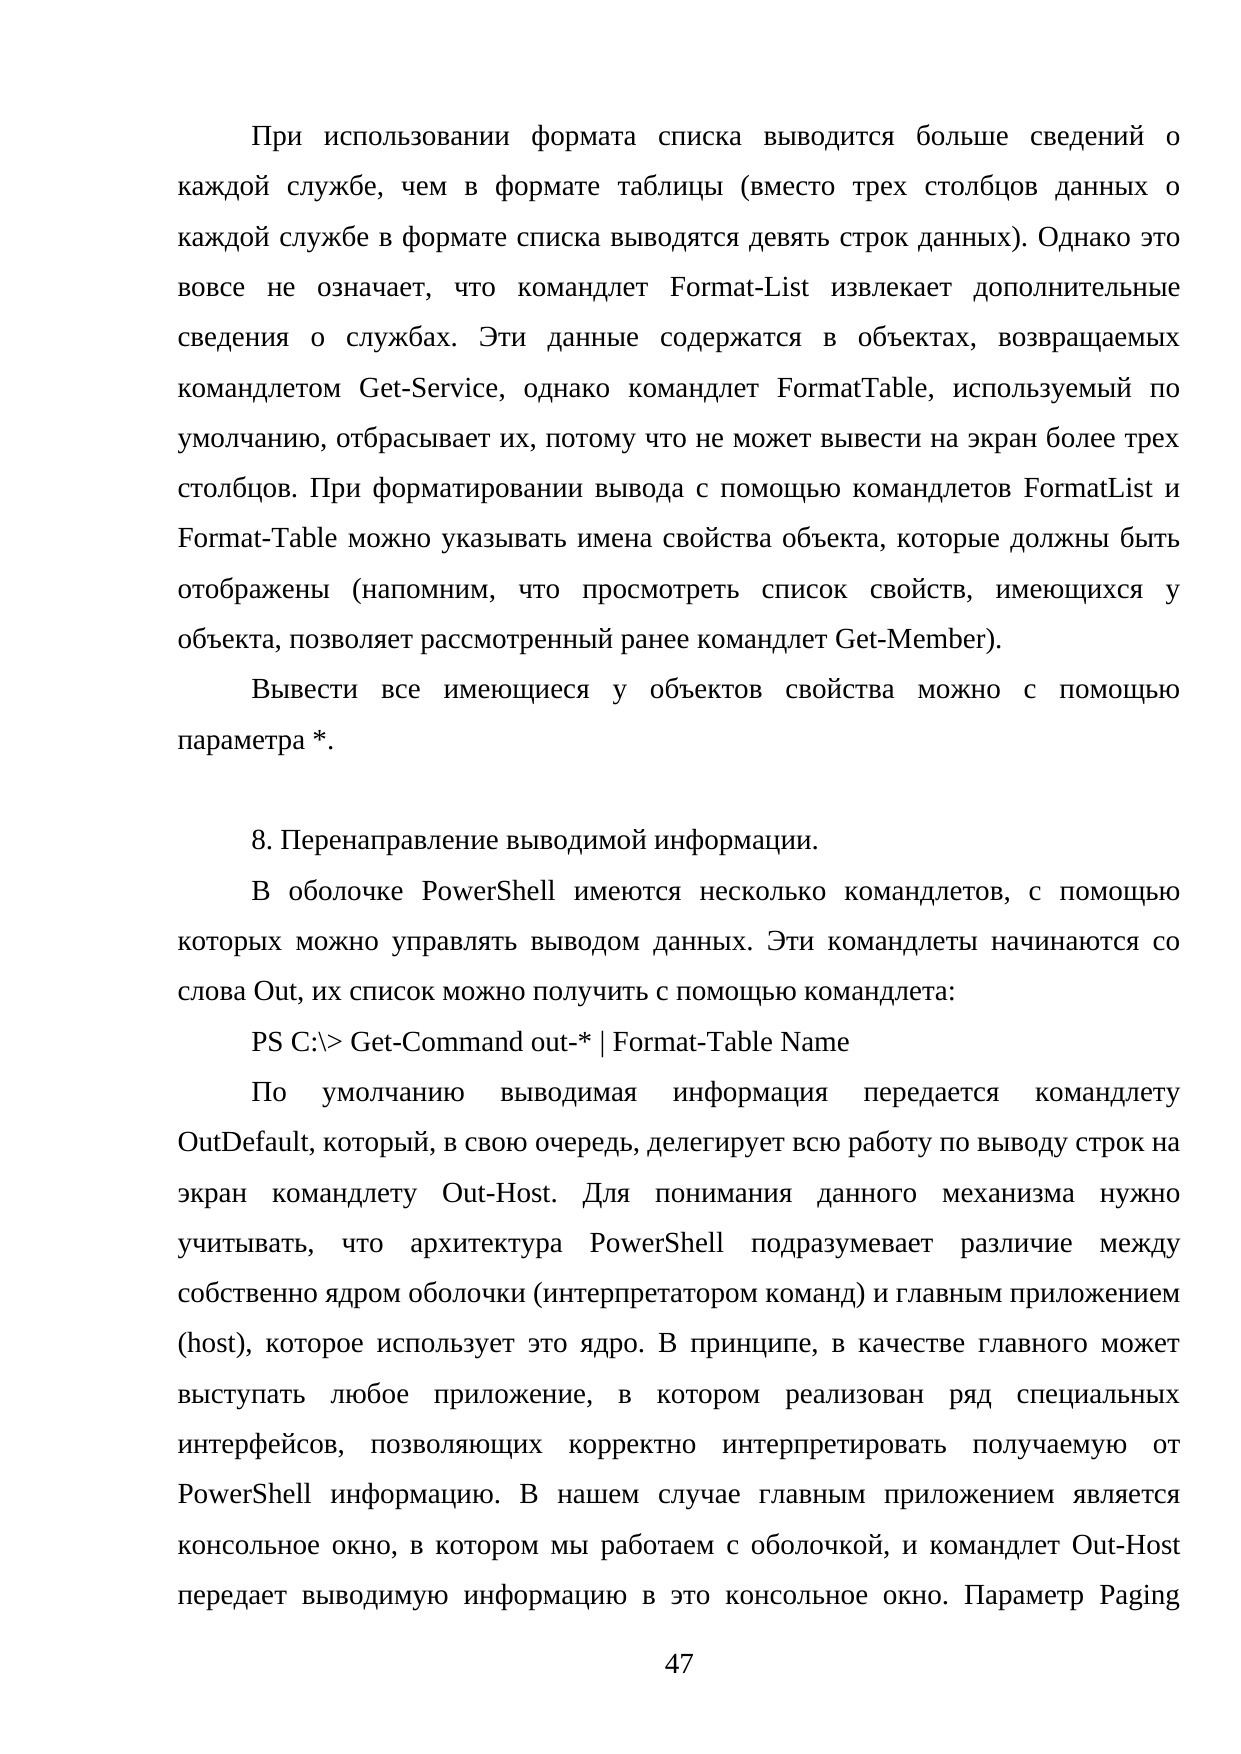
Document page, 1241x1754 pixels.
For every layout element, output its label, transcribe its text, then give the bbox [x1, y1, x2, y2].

text При использовании формата списка выводится больше сведений о каждой службе, чем в формате таблицы (вместо трех столбцов данных о каждой службе в формате списка выводятся девять строк данных). Однако это вовсе не означает, что командлет Format-List извлекает дополнительные сведения о службах. Эти данные содержатся в объектах, возвращаемых командлетом Get-Service, однако командлет FormatTable, используемый по умолчанию, отбрасывает их, потому что не может вывести на экран более трех столбцов. При форматировании вывода с помощью командлетов FormatList и Format-Table можно указывать имена свойства объекта, которые должны быть отображены (напомним, что просмотреть список свойств, имеющихся у объекта, позволяет рассмотренный ранее командлет Get-Member). [177, 118, 1181, 655]
text 8. Перенаправление выводимой информации. [177, 822, 1181, 856]
text В оболочке PowerShell имеются несколько командлетов, с помощью которых можно управлять выводом данных. Эти командлеты начинаются со слова Out, их список можно получить с помощью командлета: [177, 873, 1181, 1007]
text Вывести все имеющиеся у объектов свойства можно с помощью параметра *. [177, 672, 1181, 755]
text PS C:\> Get-Command out-* | Format-Table Name [177, 1024, 1181, 1057]
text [177, 1074, 1181, 1611]
